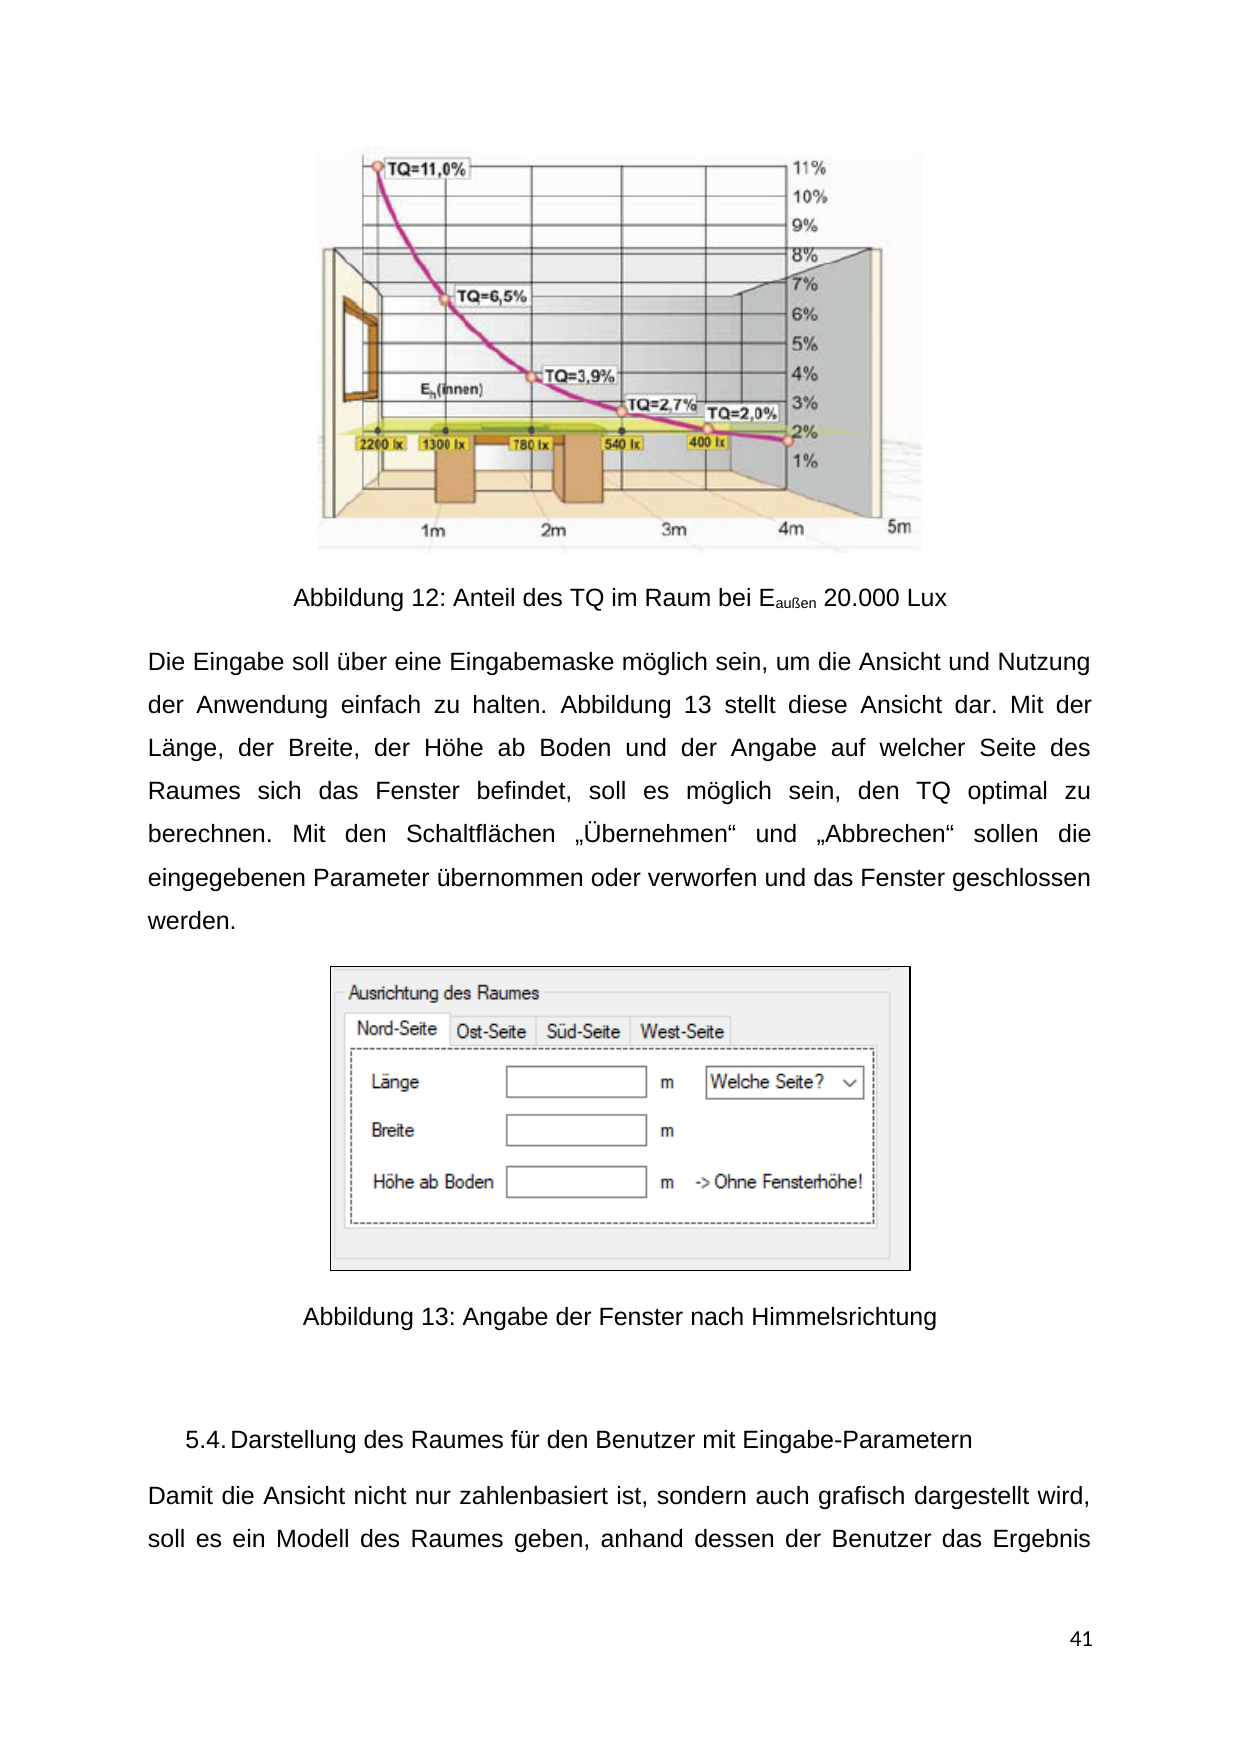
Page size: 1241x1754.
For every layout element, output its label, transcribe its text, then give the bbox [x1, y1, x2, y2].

text Abbildung 12: Anteil des TQ im Raum bei Eaußen 20.000 Lux [148, 583, 1093, 612]
picture [331, 967, 909, 1270]
text Die Eingabe soll über eine Eingabemaske möglich sein, um die Ansicht und Nutzung der Anwendung einfach zu halten. Abbildung 13 stellt diese Ansicht dar. Mit der Länge, der Breite, der Höhe ab Boden und der Angabe auf welcher Seite des Raumes sich das Fenster befindet, soll es möglich sein, den TQ optimal zu berechnen. Mit den Schaltflächen „Übernehmen“ und „Abbrechen“ sollen die eingegebenen Parameter übernommen oder verworfen und das Fenster geschlossen werden. [148, 647, 1093, 934]
list Darstellung des Raumes für den Benutzer mit Eingabe-Parametern [185, 1426, 1093, 1454]
picture [317, 147, 923, 553]
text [148, 1481, 1093, 1553]
text Abbildung 13: Angabe der Fenster nach Himmelsrichtung [148, 1302, 1093, 1331]
